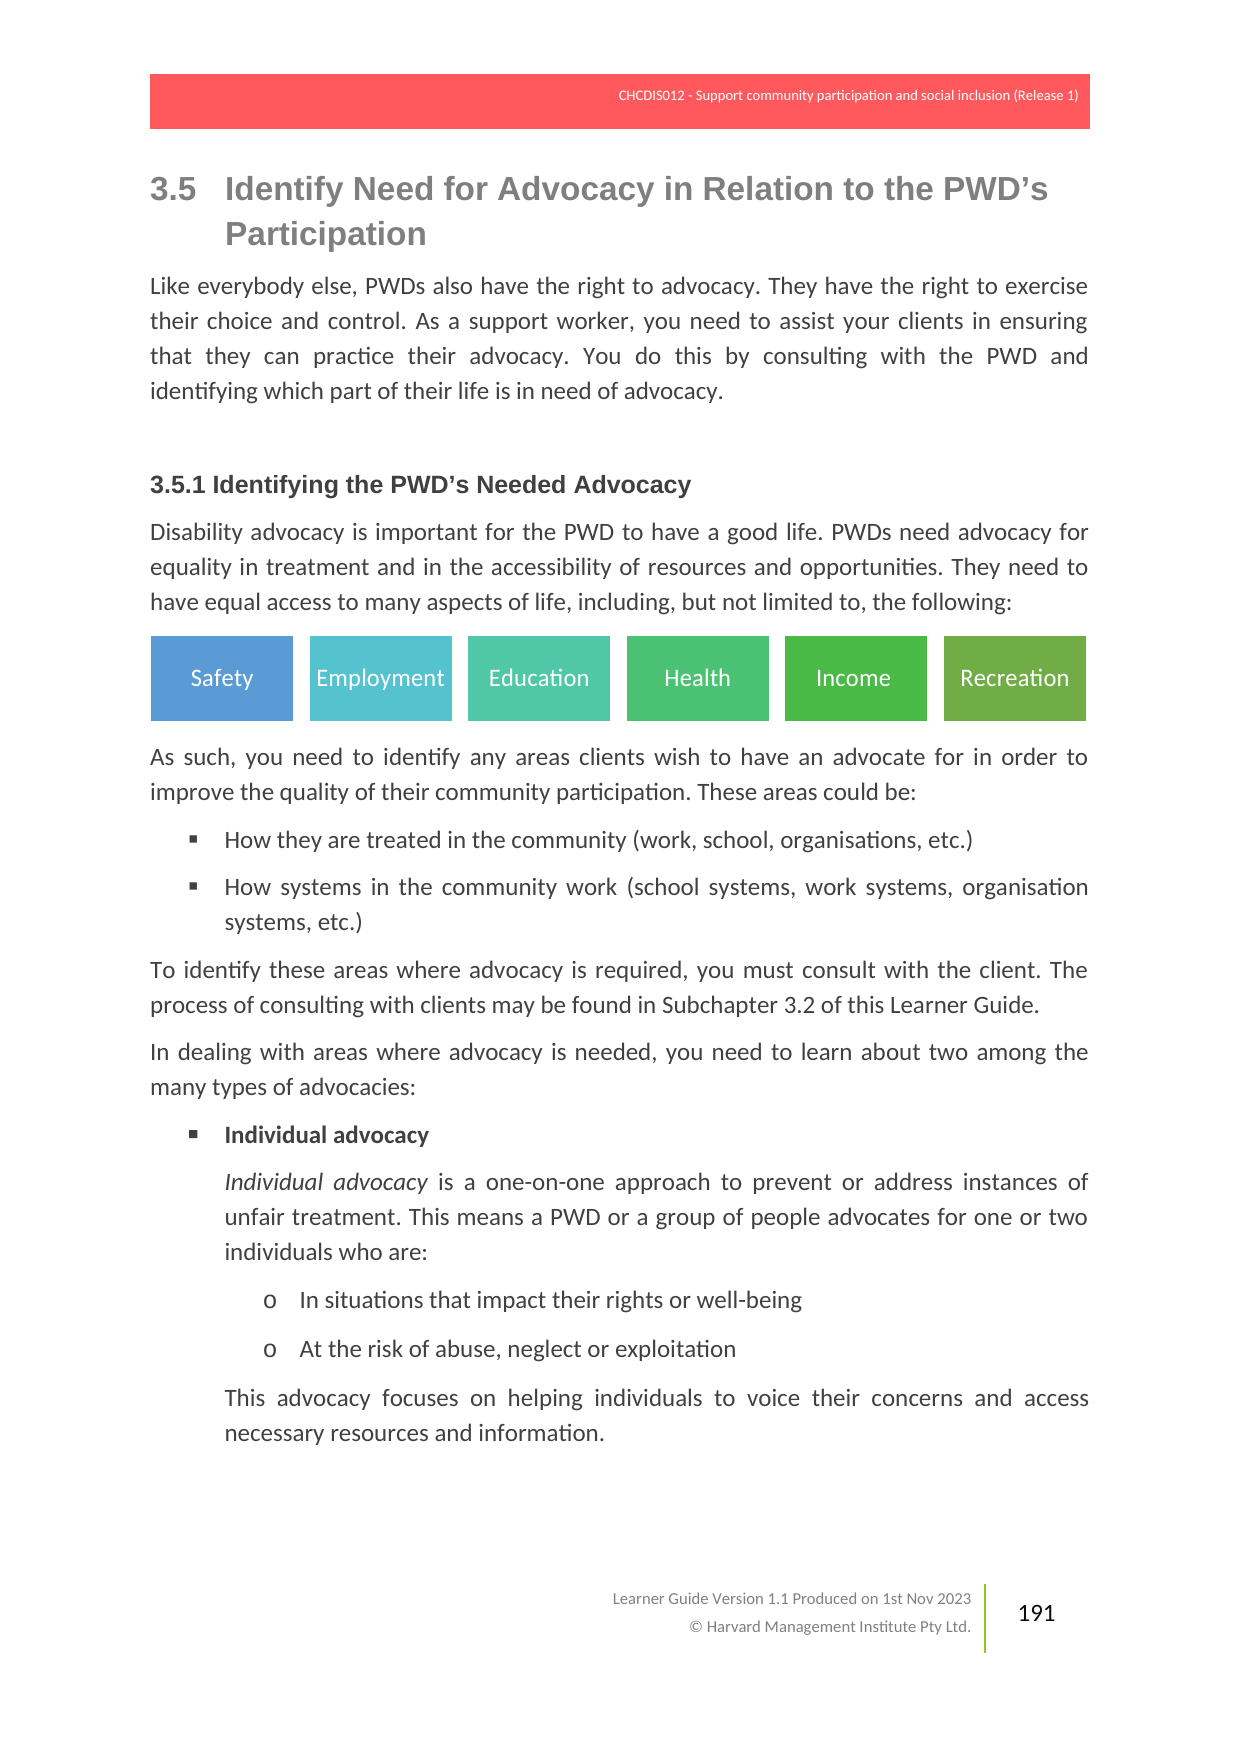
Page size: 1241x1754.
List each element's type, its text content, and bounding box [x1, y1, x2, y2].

list How they are treated in the community (work, school, organisations, etc.) [187, 824, 1090, 854]
list In situations that impact their rights or well-being [262, 1284, 1090, 1316]
text Like everybody else, PWDs also have the right to advocacy. They have the right to exercise their choice and control. As a support worker, you need to assist your clients in ensuring that they can practice their advocacy. You do this by consulting with the PWD and identifying which part of their life is in need of advocacy. [150, 270, 1090, 406]
subtitle 3.5 Identify Need for Advocacy in Relation to the PWD’s Participation [150, 169, 1090, 252]
text In dealing with areas where advocacy is needed, you need to learn about two among the many types of advocacies: [150, 1036, 1090, 1102]
text As such, you need to identify any areas clients wish to have an advocate for in order to improve the quality of their community participation. These areas could be: [150, 741, 1090, 807]
list How systems in the community work (school systems, work systems, organisation systems, etc.) [187, 871, 1090, 937]
text To identify these areas where advocacy is required, you must consult with the client. The process of consulting with clients may be found in Subchapter 3.2 of this Learner Guide. [150, 954, 1090, 1019]
list Individual advocacy is a one-on-one approach to prevent or address instances of unfair treatment. This means a PWD or a group of people advocates for one or two individuals who are: [224, 1166, 1090, 1267]
list At the risk of abuse, neglect or exploitation [262, 1333, 1090, 1364]
text Disability advocacy is important for the PWD to have a good life. PWDs need advocacy for equality in treatment and in the accessibility of resources and opportunities. They need to have equal access to many aspects of life, including, but not limited to, the following: [150, 516, 1090, 616]
subtitle 3.5.1 Identifying the PWD’s Needed Advocacy [150, 470, 1090, 499]
list Individual advocacy [187, 1119, 1090, 1149]
list This advocacy focuses on helping individuals to voice their concerns and access necessary resources and information. [224, 1382, 1090, 1447]
